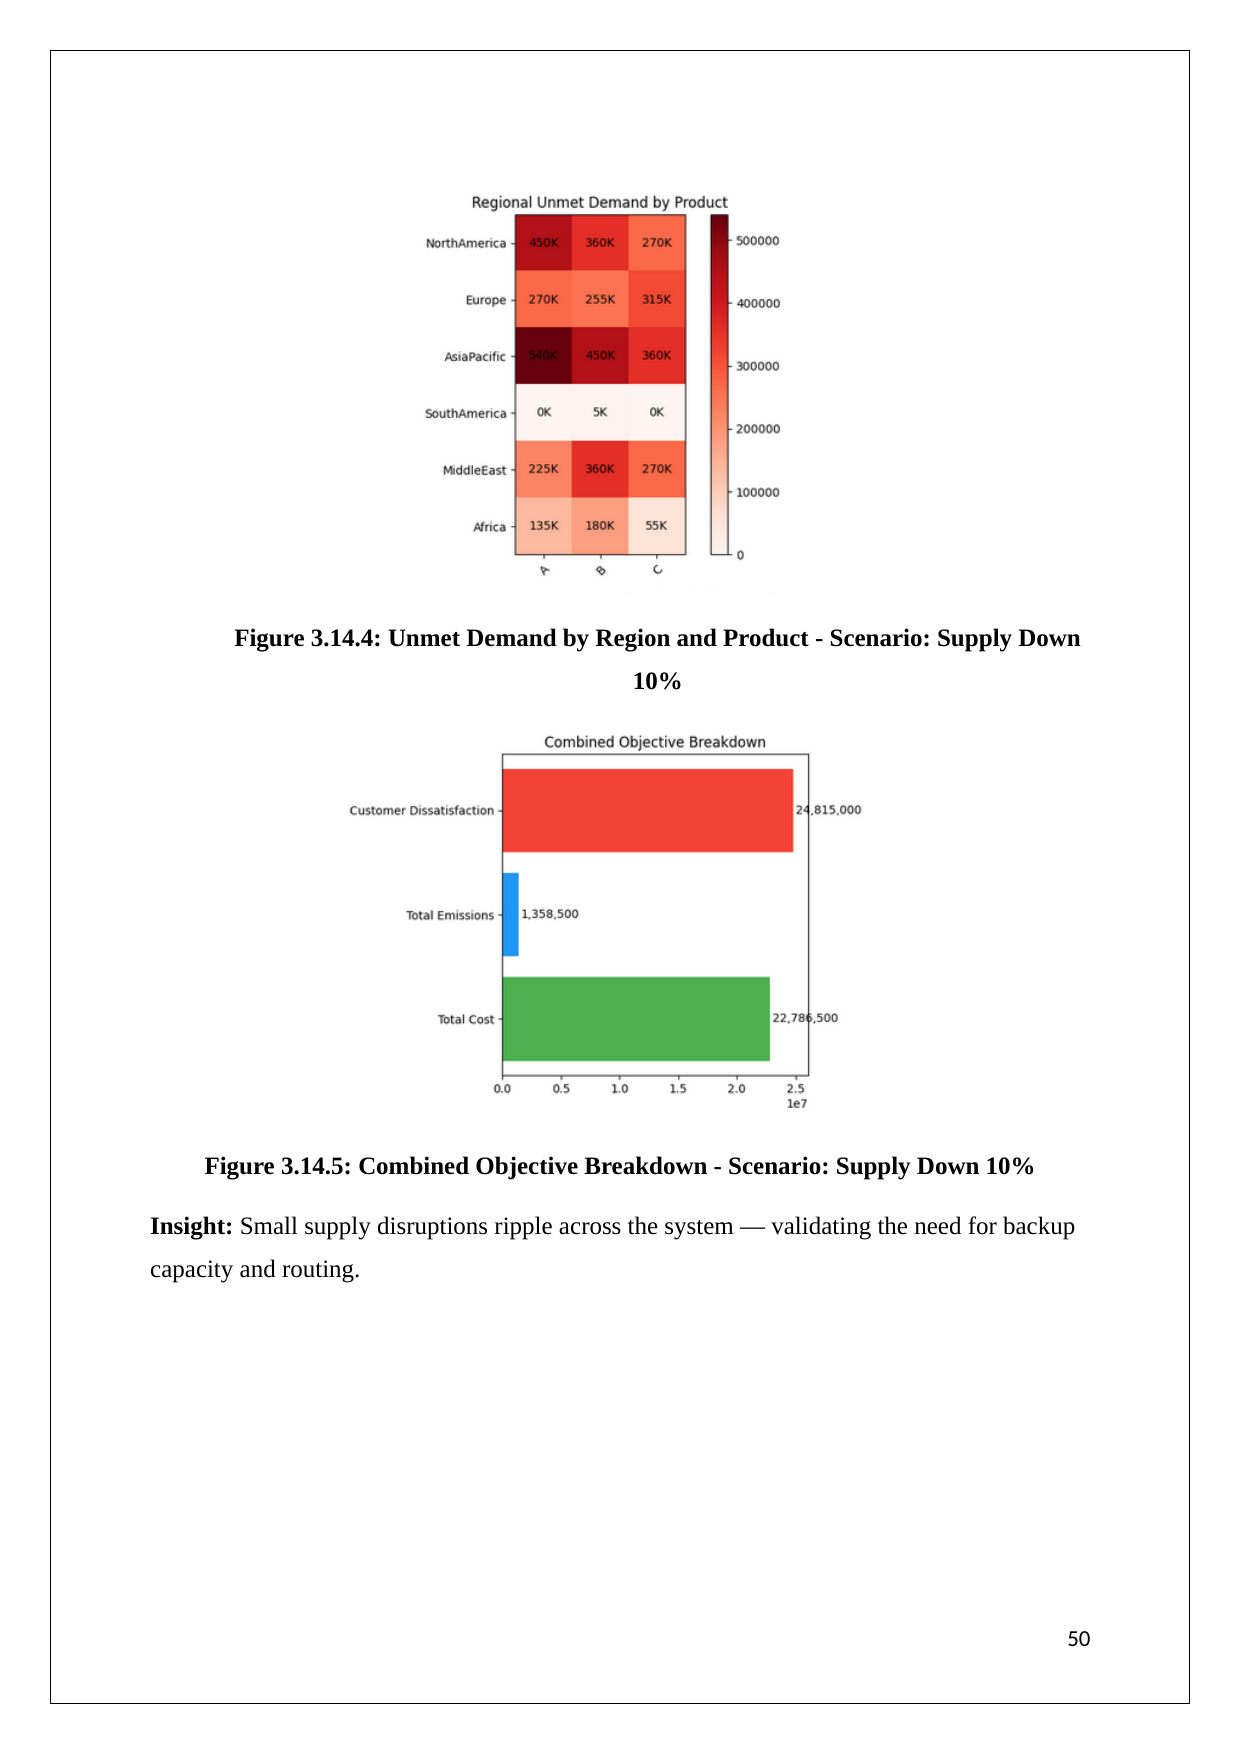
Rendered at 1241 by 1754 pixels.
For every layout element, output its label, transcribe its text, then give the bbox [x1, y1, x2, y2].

text Figure 3.14.5: Combined Objective Breakdown - Scenario: Supply Down 10% [150, 1151, 1090, 1180]
picture [416, 186, 824, 593]
text Figure 3.14.4: Unmet Demand by Region and Product - Scenario: Supply Down 10% [225, 623, 1090, 695]
text Insight: Small supply disruptions ripple across the system — validating the need for backup capacity and routing. [150, 1211, 1090, 1283]
picture [332, 726, 908, 1121]
